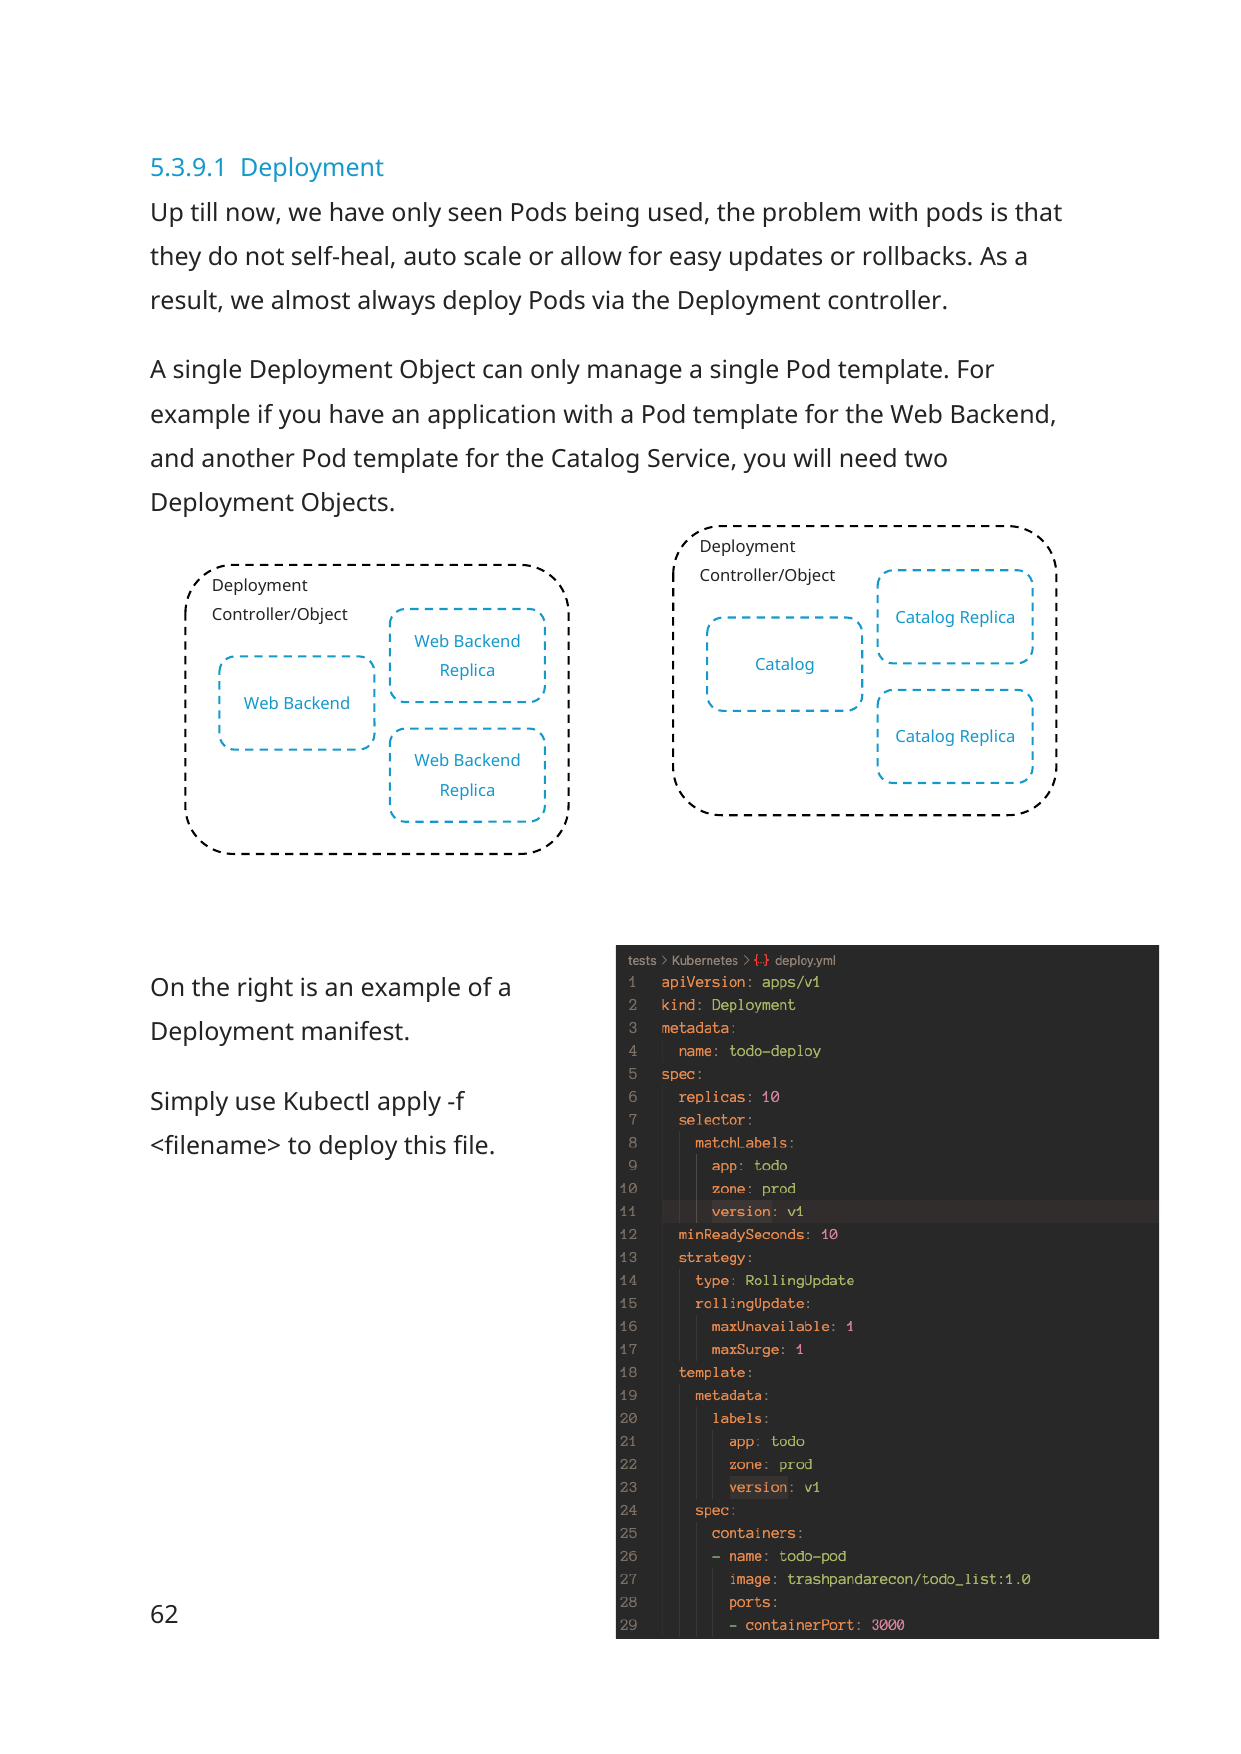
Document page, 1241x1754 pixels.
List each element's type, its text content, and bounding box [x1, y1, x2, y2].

text Simply use Kubectl apply -f <filename> to deploy this file. [150, 1083, 615, 1162]
text A single Deployment Object can only manage a single Pod template. For example if you have an application with a Pod template for the Web Backend, and another Pod template for the Catalog Service, you will need two Deployment Objects. [150, 352, 1090, 519]
subtitle Deployment [150, 150, 1090, 184]
picture [615, 945, 1159, 1638]
text Up till now, we have only seen Pods being used, the problem with pods is that they do not self-heal, auto scale or allow for easy updates or rollbacks. As a result, we almost always deploy Pods via the Deployment controller. [150, 194, 1090, 317]
text On the right is an example of a Deployment manifest. [150, 970, 615, 1048]
